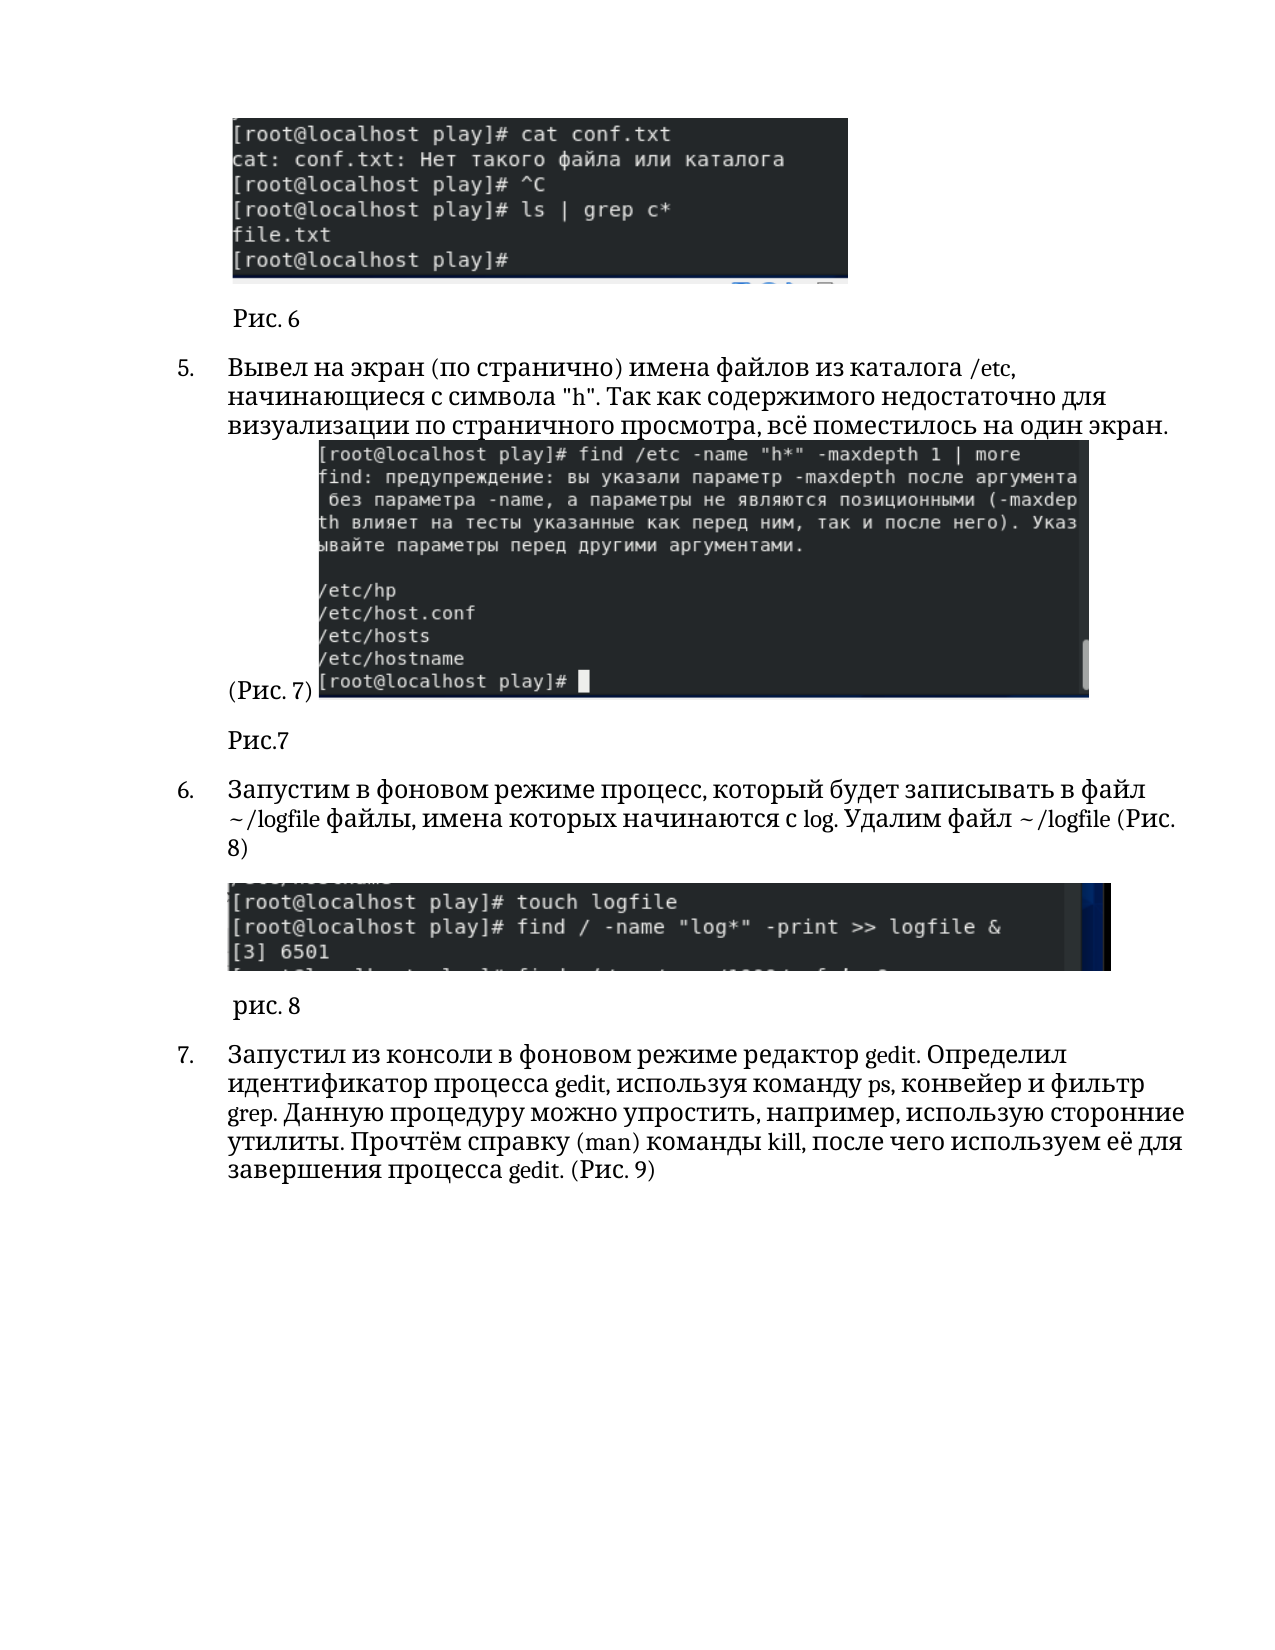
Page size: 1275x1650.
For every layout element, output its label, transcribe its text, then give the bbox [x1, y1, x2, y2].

text Рис.7 [227, 727, 1186, 755]
list Запустим в фоновом режиме процесс, который будет записывать в файл ~/logfile файлы, имена которых начинаются с log. Удалим файл ~/logfile (Рис. 8) [177, 776, 1186, 862]
picture [232, 118, 848, 284]
picture [227, 883, 1111, 971]
picture [318, 440, 1089, 700]
text Рис. 6 [227, 304, 1186, 333]
list Запустил из консоли в фоновом режиме редактор gedit. Определил идентификатор процесса gedit, используя команду ps, конвейер и фильтр grep. Данную процедуру можно упростить, например, использую сторонние утилиты. Прочтём справку (man) команды kill, после чего используем её для завершения процесса gedit. (Рис. 9) [177, 1041, 1186, 1185]
text рис. 8 [227, 992, 1186, 1020]
